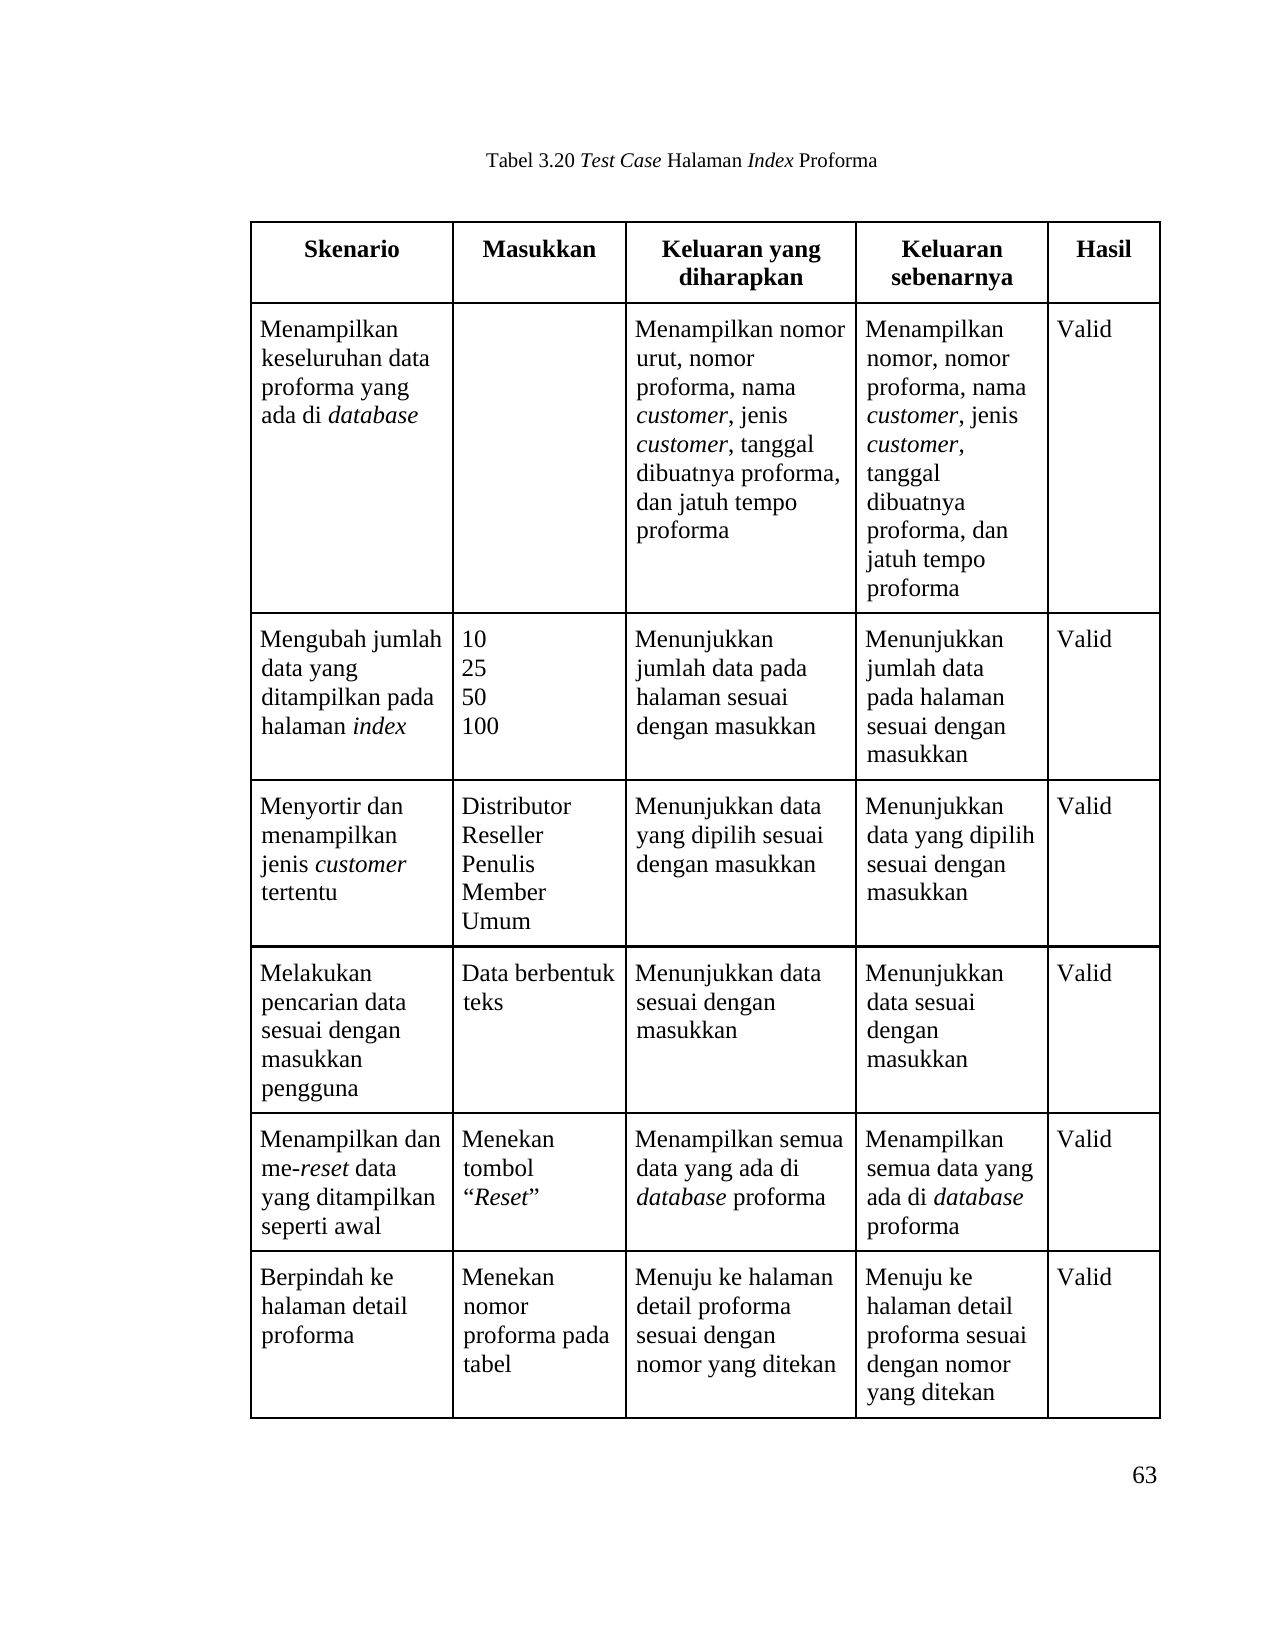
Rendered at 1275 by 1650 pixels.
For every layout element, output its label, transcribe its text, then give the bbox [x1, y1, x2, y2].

table_cell Valid [1049, 1114, 1159, 1250]
table_header Hasil [1049, 223, 1159, 302]
table_cell Menampilkan semua data yang ada di database proforma [627, 1114, 855, 1250]
table_cell Valid [1049, 1252, 1159, 1417]
table_cell Menampilkan semua data yang ada di database proforma [857, 1114, 1047, 1250]
table_cell Valid [1049, 781, 1159, 945]
table_cell Menekan nomor proforma pada tabel [454, 1252, 625, 1417]
table_cell Valid [1049, 304, 1159, 612]
table_cell Menampilkan dan me-reset data yang ditampilkan seperti awal [252, 1114, 452, 1250]
table_cell Data berbentuk teks [454, 948, 625, 1112]
table_cell Menampilkan nomor, nomor proforma, nama customer, jenis customer, tanggal dibuatnya proforma, dan jatuh tempo proforma [857, 304, 1047, 612]
table_cell Menekan tombol “Reset” [454, 1114, 625, 1250]
table_header Keluaran sebenarnya [857, 223, 1047, 302]
table_cell Menyortir dan menampilkan jenis customer tertentu [252, 781, 452, 945]
table_cell Valid [1049, 948, 1159, 1112]
table_cell Berpindah ke halaman detail proforma [252, 1252, 452, 1417]
table_cell Mengubah jumlah data yang ditampilkan pada halaman index [252, 614, 452, 779]
table_cell Menampilkan keseluruhan data proforma yang ada di database [252, 304, 452, 612]
table_cell [454, 304, 625, 612]
table_cell Menuju ke halaman detail proforma sesuai dengan nomor yang ditekan [627, 1252, 855, 1417]
table_header Masukkan [454, 223, 625, 302]
table_header Keluaran yang diharapkan [627, 223, 855, 302]
table_cell Valid [1049, 614, 1159, 779]
table_cell Distributor Reseller Penulis Member Umum [454, 781, 625, 945]
table_cell Menunjukkan jumlah data pada halaman sesuai dengan masukkan [857, 614, 1047, 779]
table_cell Menunjukkan data yang dipilih sesuai dengan masukkan [627, 781, 855, 945]
table_cell Menuju ke halaman detail proforma sesuai dengan nomor yang ditekan [857, 1252, 1047, 1417]
table_cell Menunjukkan jumlah data pada halaman sesuai dengan masukkan [627, 614, 855, 779]
table_header Skenario [252, 223, 452, 302]
table_cell Menampilkan nomor urut, nomor proforma, nama customer, jenis customer, tanggal dibuatnya proforma, dan jatuh tempo proforma [627, 304, 855, 612]
table_cell 10 25 50 100 [454, 614, 625, 779]
table_cell Menunjukkan data sesuai dengan masukkan [857, 948, 1047, 1112]
table_cell Melakukan pencarian data sesuai dengan masukkan pengguna [252, 948, 452, 1112]
table_cell Menunjukkan data sesuai dengan masukkan [627, 948, 855, 1112]
table_cell Menunjukkan data yang dipilih sesuai dengan masukkan [857, 781, 1047, 945]
